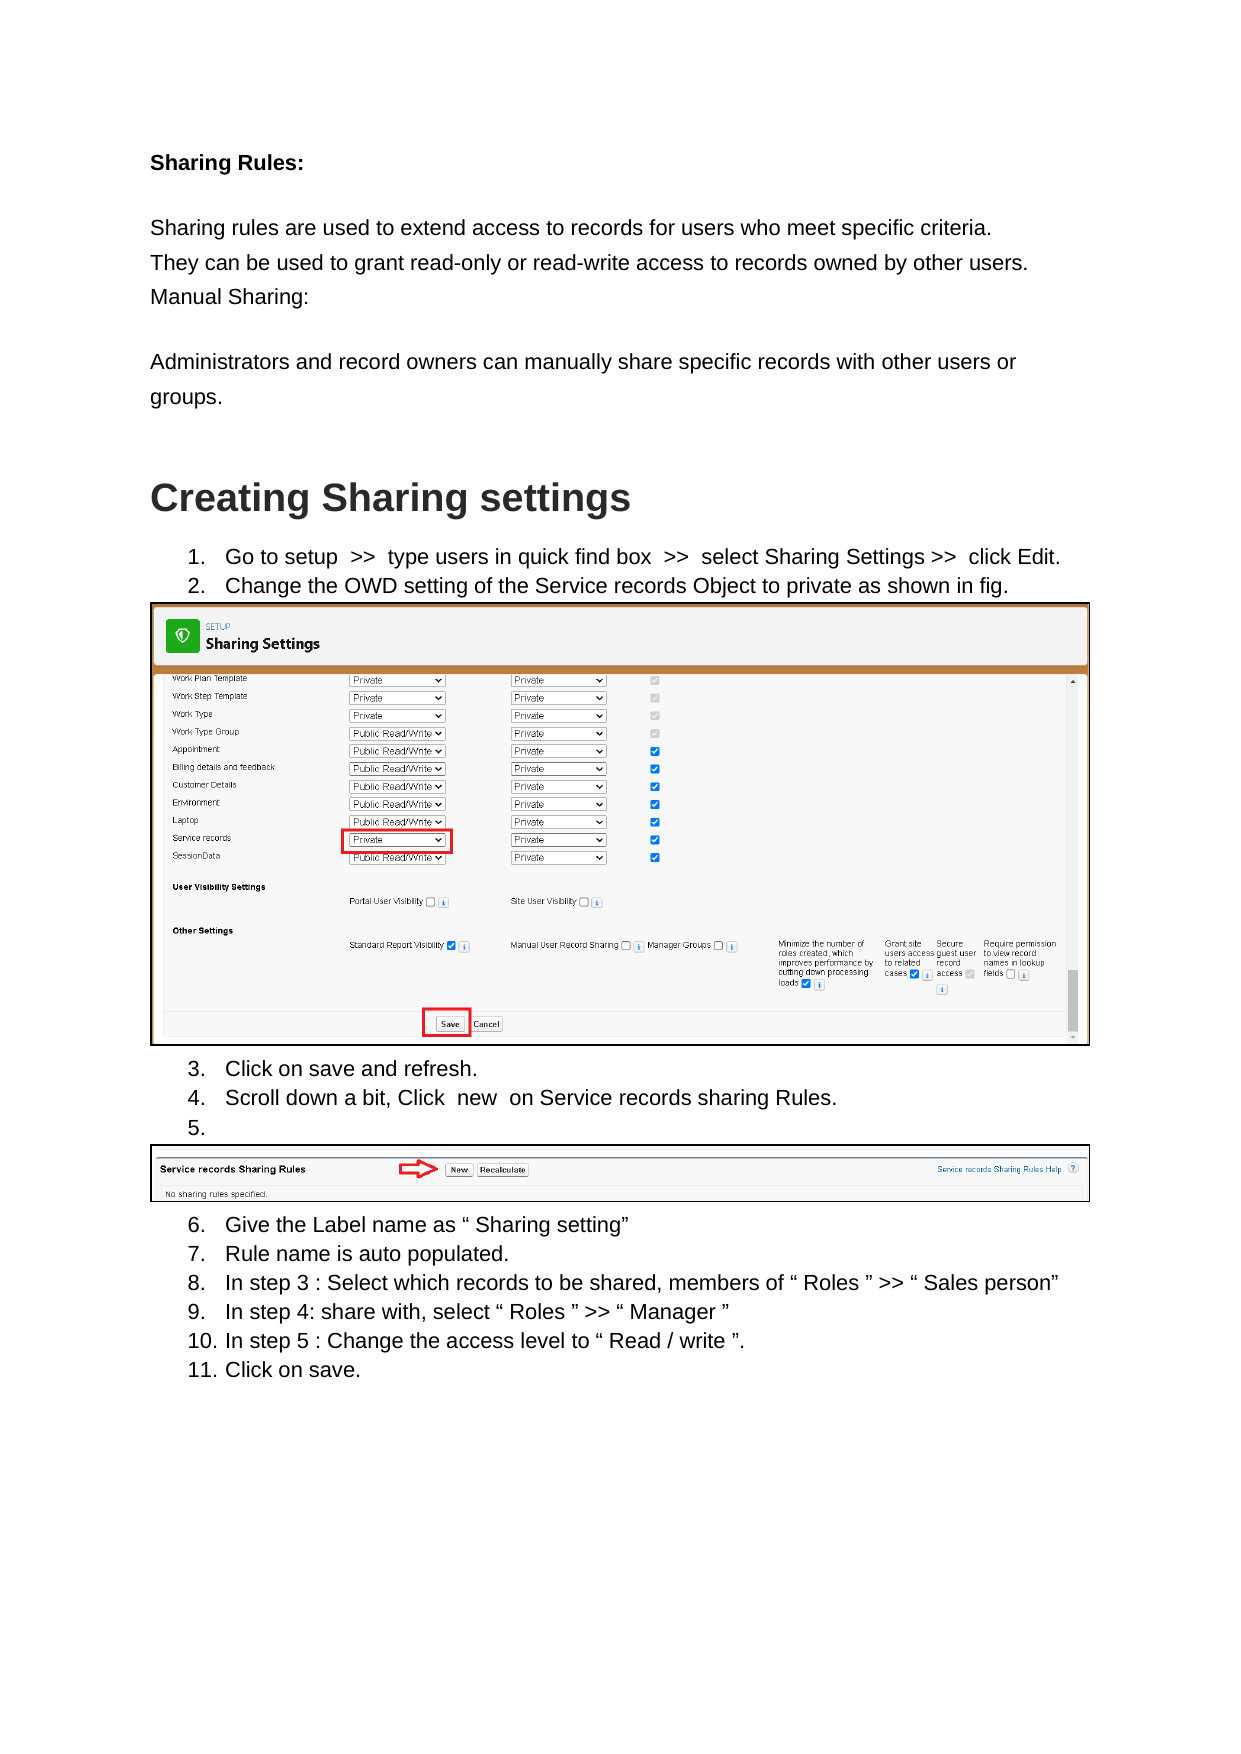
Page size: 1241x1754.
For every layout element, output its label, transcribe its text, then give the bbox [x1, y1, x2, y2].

text Sharing Rules: [150, 150, 1090, 175]
list In step 4: share with, select “ Roles ” >> “ Manager ” [187, 1299, 1090, 1324]
subtitle Creating Sharing settings [150, 474, 1090, 519]
text They can be used to grant read-only or read-write access to records owned by other users. [150, 249, 1090, 275]
list Go to setup >> type users in quick find box >> select Sharing Settings >> click Edit. [187, 544, 1090, 569]
list Scroll down a bit, Click new on Service records sharing Rules. [187, 1085, 1090, 1110]
text Sharing rules are used to extend access to records for users who meet specific criteria. [150, 215, 1090, 240]
list In step 3 : Select which records to be shared, members of “ Roles ” >> “ Sales person” [187, 1270, 1090, 1295]
list Give the Label name as “ Sharing setting” [187, 1212, 1090, 1237]
list Rule name is auto populated. [187, 1241, 1090, 1266]
picture [152, 604, 1089, 1044]
list Change the OWD setting of the Service records Object to private as shown in fig. [187, 573, 1090, 598]
list In step 5 : Change the access level to “ Read / write ”. [187, 1328, 1090, 1353]
list Click on save. [187, 1357, 1090, 1382]
text Administrators and record owners can manually share specific records with other users or groups. [150, 349, 1090, 409]
picture [152, 1146, 1089, 1201]
list Click on save and refresh. [187, 1056, 1090, 1081]
text Manual Sharing: [150, 284, 1090, 309]
